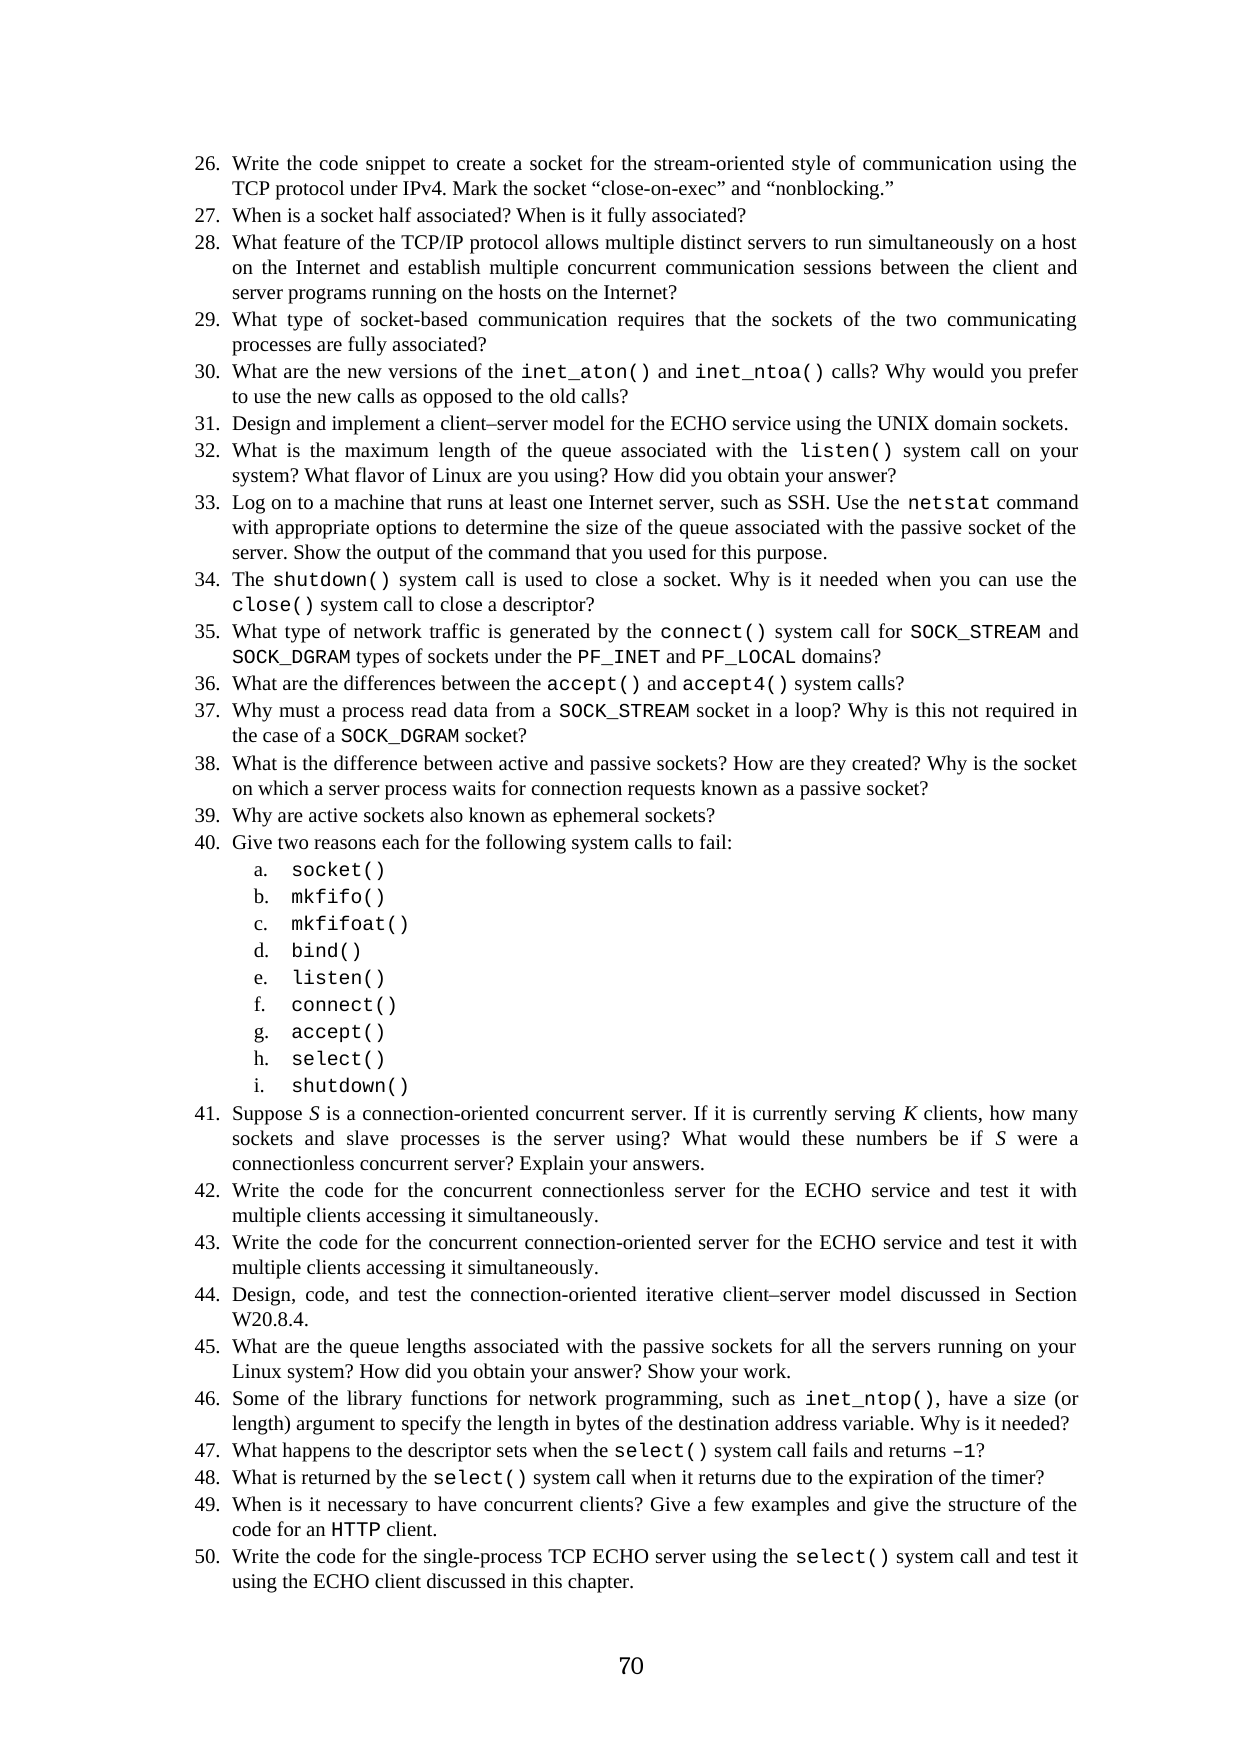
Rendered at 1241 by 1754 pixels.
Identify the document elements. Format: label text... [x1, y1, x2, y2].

text 39. Why are active sockets also known as ephemeral sockets? [194, 802, 1078, 827]
text 35. What type of network traffic is generated by the connect() system call for SOCK_STREAM and SOCK_DGRAM types of sockets under the PF_INET and PF_LOCAL domains? [194, 619, 1078, 669]
text e. listen() [253, 964, 1078, 989]
text h. select() [253, 1046, 1078, 1071]
text 28. What feature of the TCP/IP protocol allows multiple distinct servers to run simultaneously on a host on the Internet and establish multiple concurrent communication sessions between the client and server programs running on the hosts on the Internet? [194, 229, 1078, 304]
text b. mkfifo() [253, 883, 1078, 908]
text 30. What are the new versions of the inet_aton() and inet_ntoa() calls? Why would you prefer to use the new calls as opposed to the old calls? [194, 358, 1078, 408]
text 40. Give two reasons each for the following system calls to fail: [194, 829, 1078, 854]
text 36. What are the differences between the accept() and accept4() system calls? [194, 671, 1078, 696]
text 42. Write the code for the concurrent connectionless server for the ECHO service and test it with multiple clients accessing it simultaneously. [194, 1177, 1078, 1227]
text d. bind() [253, 937, 1078, 962]
text 37. Why must a process read data from a SOCK_STREAM socket in a loop? Why is this not required in the case of a SOCK_DGRAM socket? [194, 698, 1078, 748]
text 49. When is it necessary to have concurrent clients? Give a few examples and give the structure of the code for an HTTP client. [194, 1492, 1078, 1542]
text f. connect() [253, 992, 1078, 1017]
text 46. Some of the library functions for network programming, such as inet_ntop(), have a size (or length) argument to specify the length in bytes of the destination address variable. Why is it needed? [194, 1385, 1078, 1435]
text 47. What happens to the descriptor sets when the select() system call fails and returns –1? [194, 1437, 1078, 1462]
text 34. The shutdown() system call is used to close a socket. Why is it needed when you can use the close() system call to close a descriptor? [194, 567, 1078, 617]
text 31. Design and implement a client–server model for the ECHO service using the UNIX domain sockets. [194, 410, 1078, 435]
text 43. Write the code for the concurrent connection-oriented server for the ECHO service and test it with multiple clients accessing it simultaneously. [194, 1229, 1078, 1279]
text 26. Write the code snippet to create a socket for the stream-oriented style of communication using the TCP protocol under IPv4. Mark the socket “close-on-exec” and “nonblocking.” [194, 150, 1078, 200]
text 45. What are the queue lengths associated with the passive sockets for all the servers running on your Linux system? How did you obtain your answer? Show your work. [194, 1333, 1078, 1383]
text c. mkfifoat() [253, 910, 1078, 935]
text 29. What type of socket-based communication requires that the sockets of the two communicating processes are fully associated? [194, 306, 1078, 356]
text 44. Design, code, and test the connection-oriented iterative client–server model discussed in Section W20.8.4. [194, 1281, 1078, 1331]
text 33. Log on to a machine that runs at least one Internet server, such as SSH. Use the netstat command with appropriate options to determine the size of the queue associated with the passive socket of the server. Show the output of the command that you used for this purpose. [194, 489, 1078, 564]
text 32. What is the maximum length of the queue associated with the listen() system call on your system? What flavor of Linux are you using? How did you obtain your answer? [194, 437, 1078, 487]
text 38. What is the difference between active and passive sockets? How are they created? Why is the socket on which a server process waits for connection requests known as a passive socket? [194, 750, 1078, 800]
text i. shutdown() [253, 1073, 1078, 1098]
text g. accept() [253, 1019, 1078, 1044]
text a. socket() [253, 856, 1078, 881]
text 41. Suppose S is a connection-oriented concurrent server. If it is currently serving K clients, how many sockets and slave processes is the server using? What would these numbers be if S were a connectionless concurrent server? Explain your answers. [194, 1100, 1078, 1175]
text 27. When is a socket half associated? When is it fully associated? [194, 202, 1078, 227]
text 48. What is returned by the select() system call when it returns due to the expiration of the timer? [194, 1464, 1078, 1489]
text 50. Write the code for the single-process TCP ECHO server using the select() system call and test it using the ECHO client discussed in this chapter. [194, 1544, 1078, 1594]
